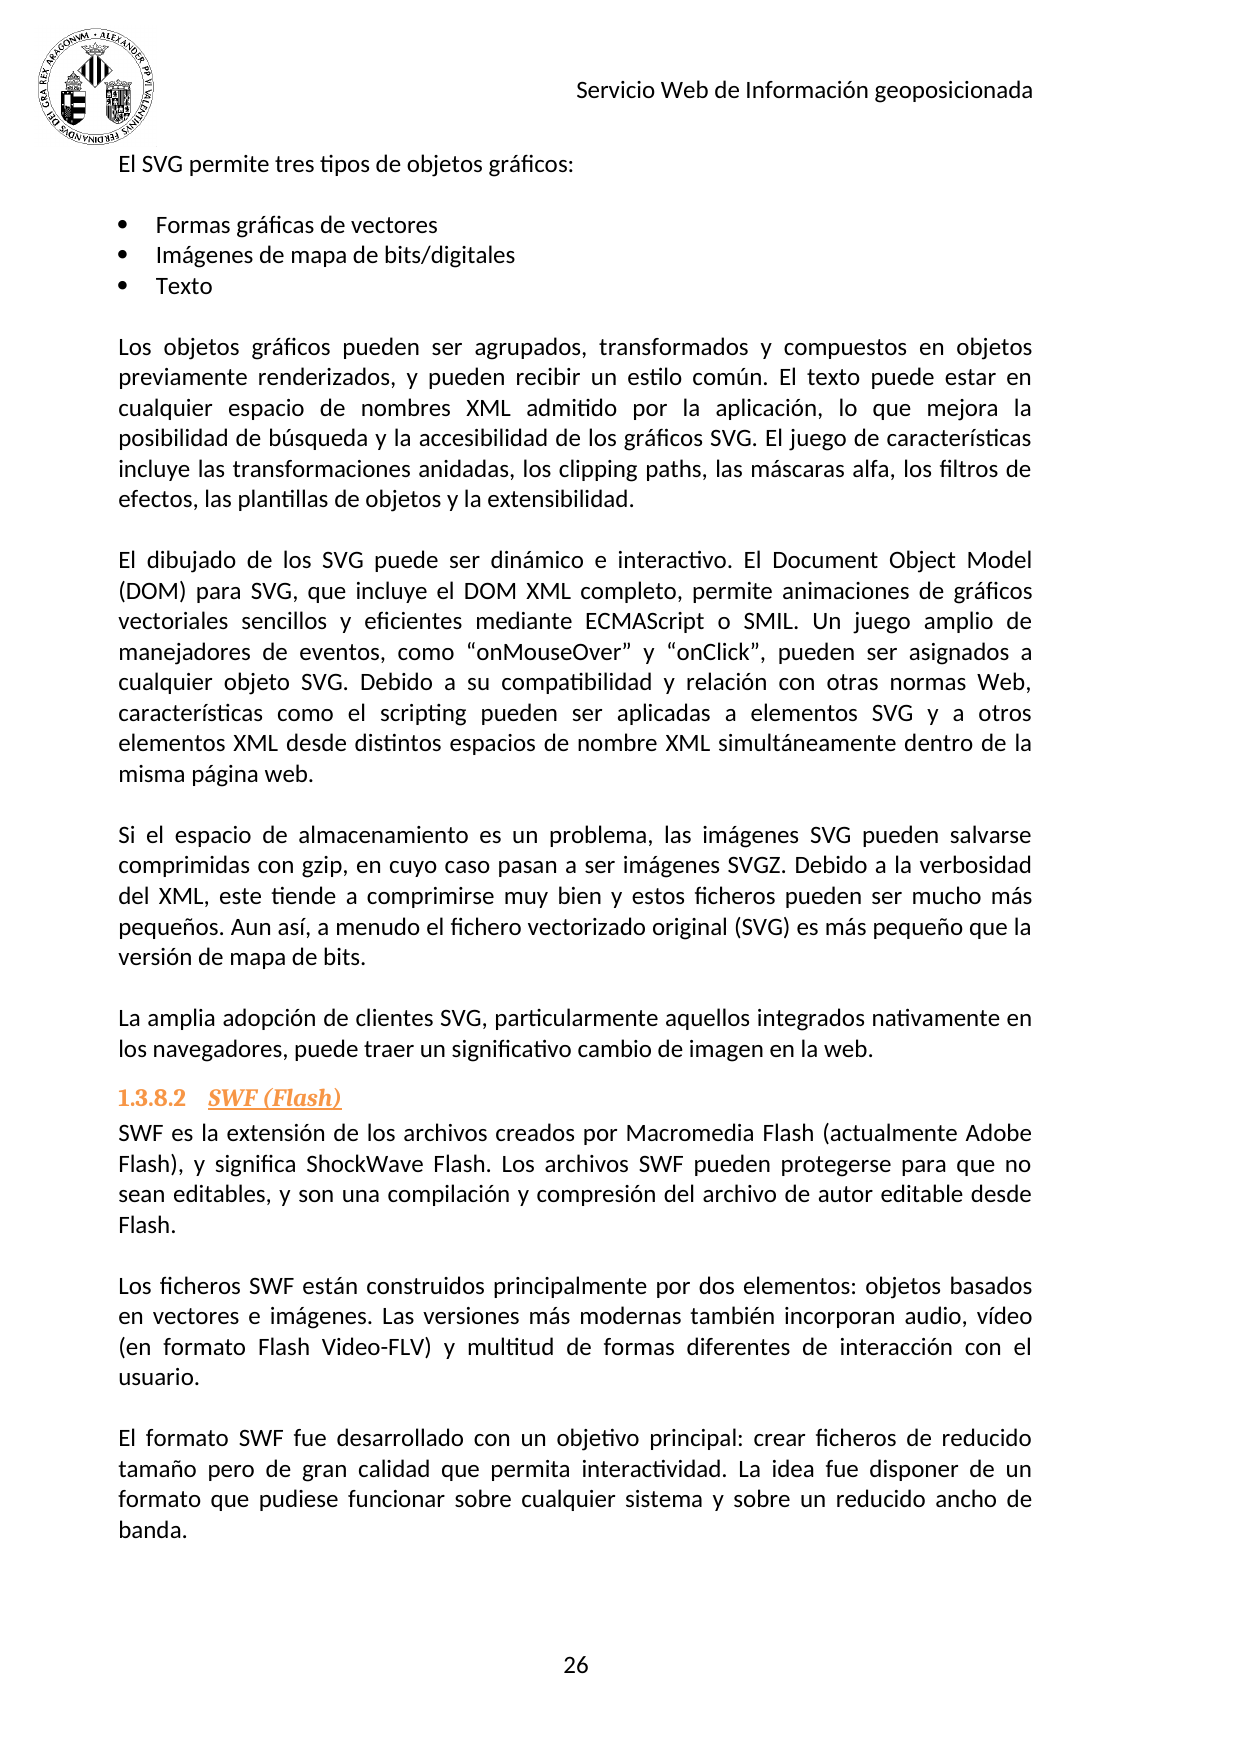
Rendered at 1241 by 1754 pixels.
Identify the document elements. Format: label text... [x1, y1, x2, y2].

picture [34, 25, 157, 147]
text El SVG permite tres tipos de objetos gráficos: [118, 148, 1033, 178]
list Imágenes de mapa de bits/digitales [118, 239, 1033, 270]
text Los ficheros SWF están construidos principalmente por dos elementos: objetos basados en vectores e imágenes. Las versiones más modernas también incorporan audio, vídeo (en formato Flash Video-FLV) y multitud de formas diferentes de interacción con el usuario. [118, 1270, 1033, 1392]
text El formato SWF fue desarrollado con un objetivo principal: crear ficheros de reducido tamaño pero de gran calidad que permita interactividad. La idea fue disponer de un formato que pudiese funcionar sobre cualquier sistema y sobre un reducido ancho de banda. [118, 1422, 1033, 1544]
text Si el espacio de almacenamiento es un problema, las imágenes SVG pueden salvarse comprimidas con gzip, en cuyo caso pasan a ser imágenes SVGZ. Debido a la verbosidad del XML, este tiende a comprimirse muy bien y estos ficheros pueden ser mucho más pequeños. Aun así, a menudo el fichero vectorizado original (SVG) es más pequeño que la versión de mapa de bits. [118, 819, 1033, 972]
text Los objetos gráficos pueden ser agrupados, transformados y compuestos en objetos previamente renderizados, y pueden recibir un estilo común. El texto puede estar en cualquier espacio de nombres XML admitido por la aplicación, lo que mejora la posibilidad de búsqueda y la accesibilidad de los gráficos SVG. El juego de características incluye las transformaciones anidadas, los clipping paths, las máscaras alfa, los filtros de efectos, las plantillas de objetos y la extensibilidad. [118, 331, 1033, 514]
list Formas gráficas de vectores [118, 209, 1033, 239]
subtitle SWF (Flash) [118, 1084, 1033, 1113]
text La amplia adopción de clientes SVG, particularmente aquellos integrados nativamente en los navegadores, puede traer un significativo cambio de imagen en la web. [118, 1002, 1033, 1063]
text El dibujado de los SVG puede ser dinámico e interactivo. El Document Object Model (DOM) para SVG, que incluye el DOM XML completo, permite animaciones de gráficos vectoriales sencillos y eficientes mediante ECMAScript o SMIL. Un juego amplio de manejadores de eventos, como “onMouseOver” y “onClick”, pueden ser asignados a cualquier objeto SVG. Debido a su compatibilidad y relación con otras normas Web, características como el scripting pueden ser aplicadas a elementos SVG y a otros elementos XML desde distintos espacios de nombre XML simultáneamente dentro de la misma página web. [118, 544, 1033, 789]
list Texto [118, 270, 1033, 300]
text SWF es la extensión de los archivos creados por Macromedia Flash (actualmente Adobe Flash), y significa ShockWave Flash. Los archivos SWF pueden protegerse para que no sean editables, y son una compilación y compresión del archivo de autor editable desde Flash. [118, 1117, 1033, 1239]
